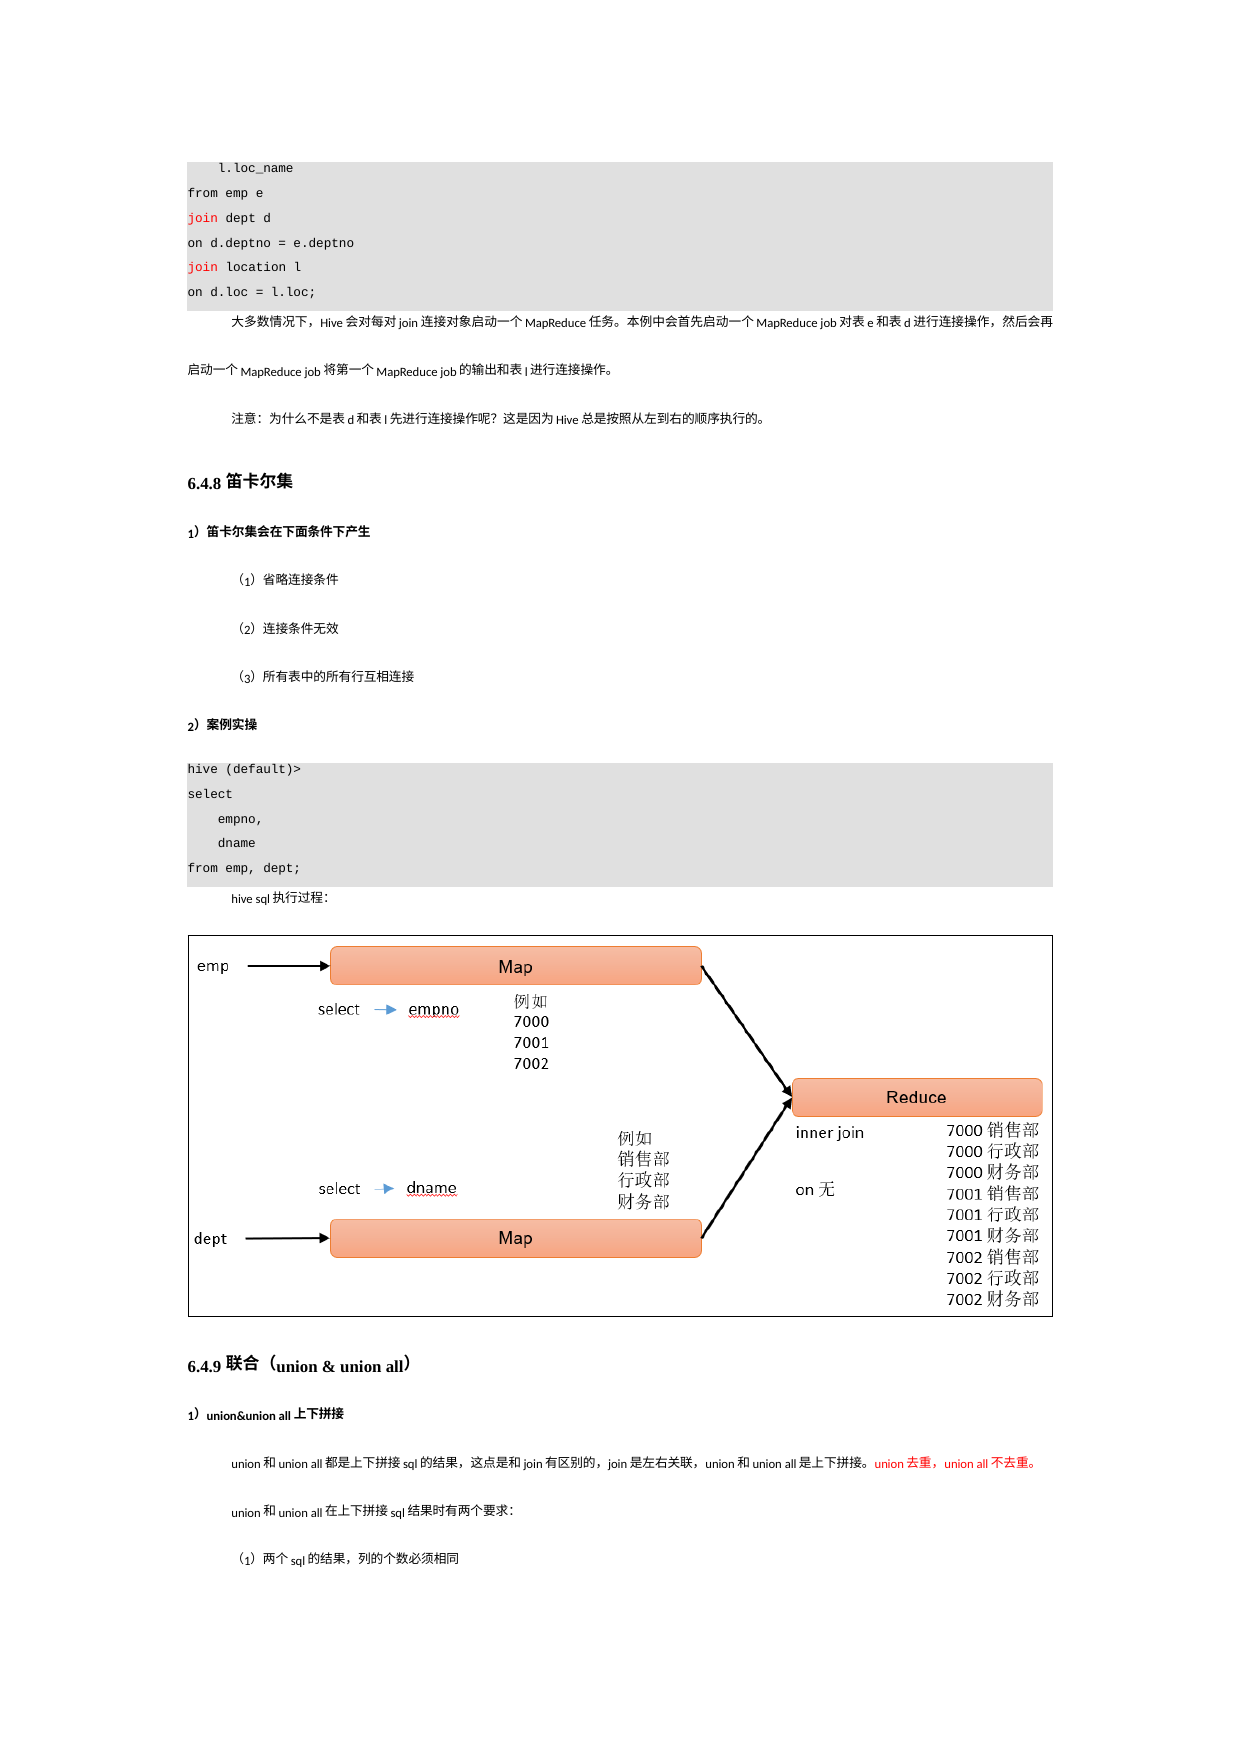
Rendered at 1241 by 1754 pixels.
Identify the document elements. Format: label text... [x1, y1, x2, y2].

subtitle 6.4.8 笛卡尔集 [187, 456, 1053, 521]
text 2）案例实操 [187, 714, 1053, 747]
text （3）所有表中的所有行互相连接 [187, 666, 1053, 699]
text （1）两个sql的结果，列的个数必须相同 [187, 1548, 1053, 1581]
text hive sql执行过程： [187, 887, 1053, 919]
subtitle 6.4.9 联合（union & union all） [187, 1338, 1053, 1403]
text union和union all在上下拼接sql结果时有两个要求： [187, 1500, 1053, 1533]
text 大多数情况下，Hive会对每对join连接对象启动一个MapReduce任务。本例中会首先启动一个MapReduce job对表e和表d进行连接操作，然后会再启动一个MapReduce job将第一个MapReduce job的输出和表l进行连接操作。 [187, 311, 1053, 392]
text empno, [187, 812, 1053, 837]
text 1）笛卡尔集会在下面条件下产生 [187, 521, 1053, 554]
text select [187, 788, 1053, 812]
text join dept d [187, 212, 1053, 236]
text union和union all都是上下拼接sql的结果，这点是和join有区别的，join是左右关联，union和union all是上下拼接。union去重，union all不去重。 [187, 1452, 1053, 1484]
text （1）省略连接条件 [187, 569, 1053, 602]
text （2）连接条件无效 [187, 618, 1053, 650]
text from emp e [187, 187, 1053, 212]
text on d.deptno = e.deptno [187, 236, 1053, 261]
text join location l [187, 261, 1053, 286]
text l.loc_name [187, 162, 1053, 187]
text on d.loc = l.loc; [187, 286, 1053, 311]
text dname [187, 837, 1053, 862]
text from emp, dept; [187, 862, 1053, 887]
text hive (default)> [187, 763, 1053, 788]
text 1）union&union all上下拼接 [187, 1403, 1053, 1436]
text 注意：为什么不是表d和表l先进行连接操作呢？这是因为Hive总是按照从左到右的顺序执行的。 [187, 408, 1053, 440]
